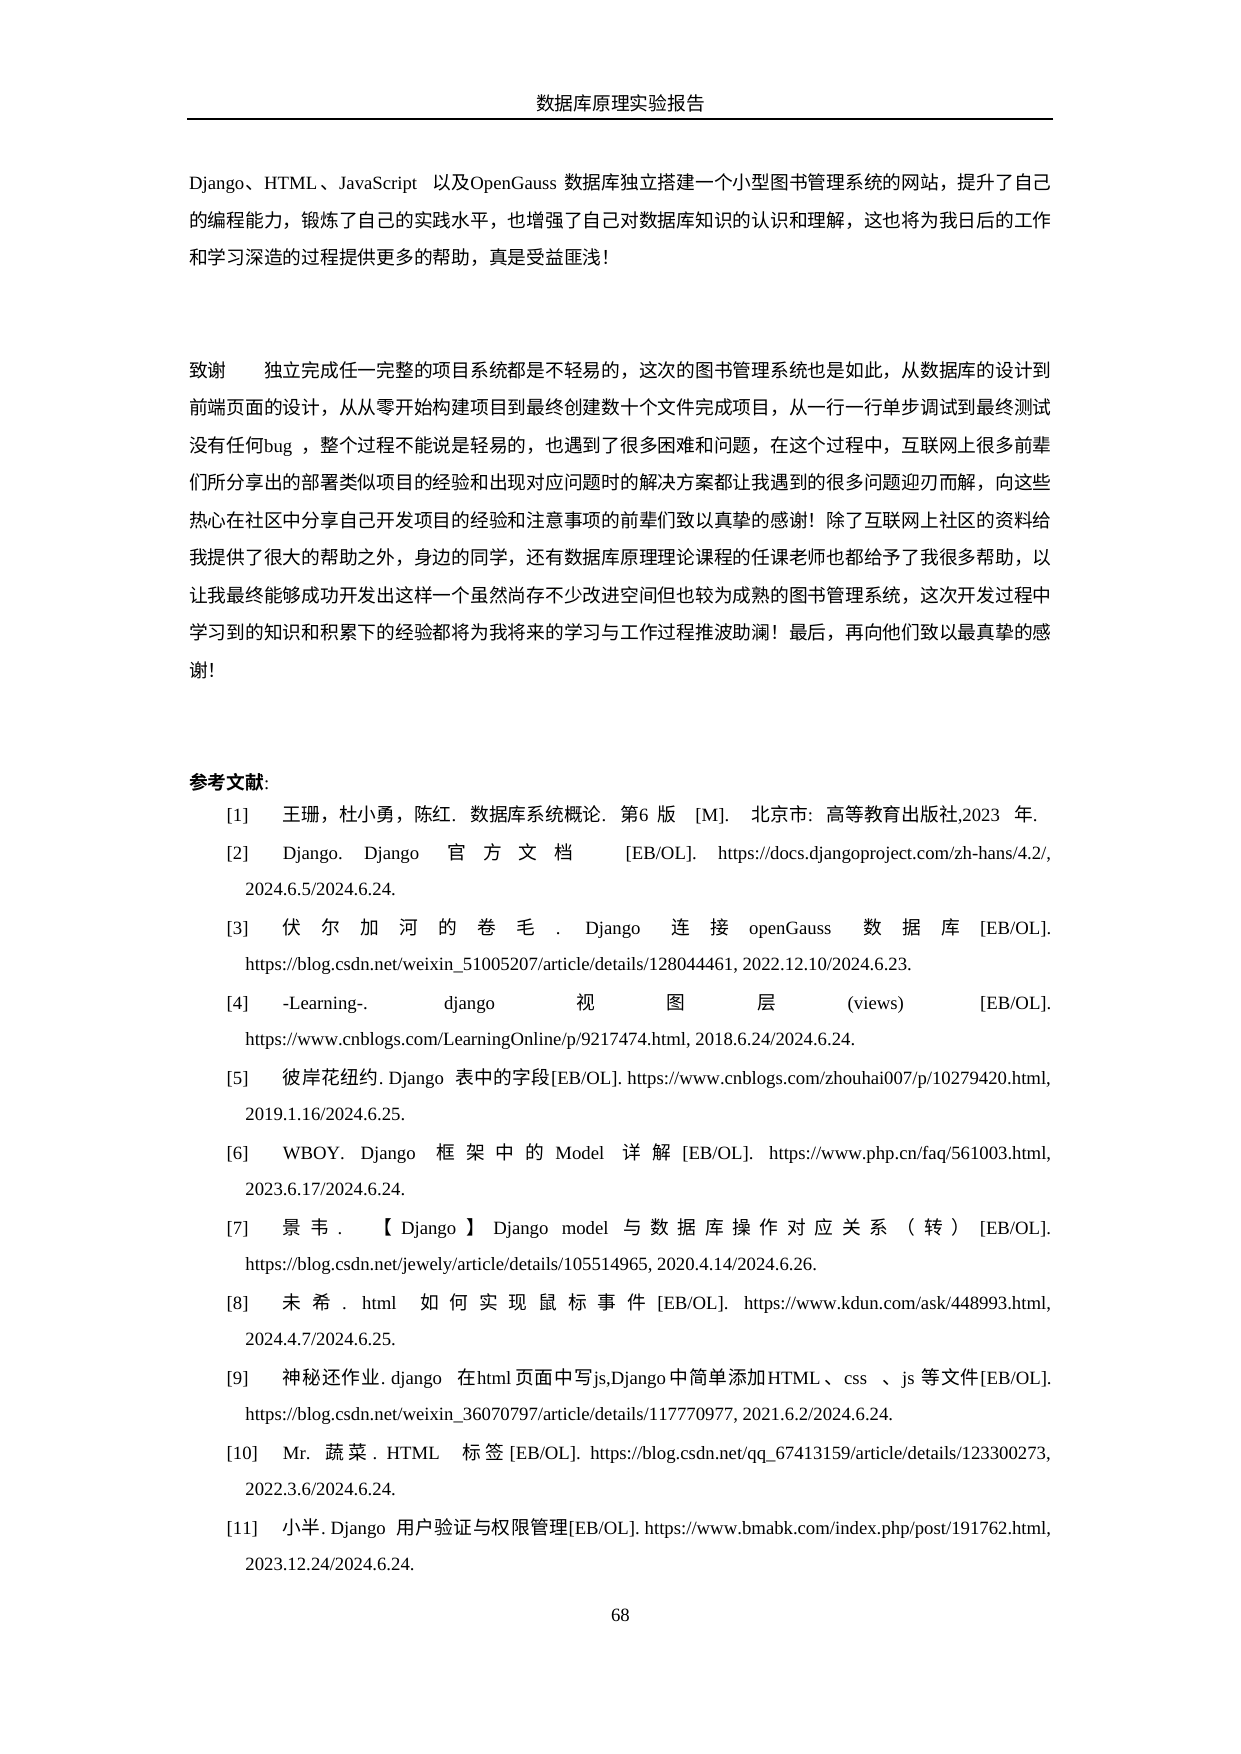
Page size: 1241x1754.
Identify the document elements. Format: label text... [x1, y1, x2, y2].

text Django. Django官方文档 [EB/OL]. https://docs.djangoproject.com/zh-hans/4.2/, 2024.6.5/2024.6.24. [224, 832, 1051, 907]
text 未希. html如何实现鼠标事件[EB/OL]. https://www.kdun.com/ask/448993.html, 2024.4.7/2024.6.25. [224, 1282, 1051, 1357]
text 彼岸花纽约. Django表中的字段[EB/OL]. https://www.cnblogs.com/zhouhai007/p/10279420.html, 2019.1.16/2024.6.25. [224, 1057, 1051, 1132]
text 致谢 独立完成任一完整的项目系统都是不轻易的，这次的图书管理系统也是如此，从数据库的设计到前端页面的设计，从从零开始构建项目到最终创建数十个文件完成项目，从一行一行单步调试到最终测试没有任何bug，整个过程不能说是轻易的，也遇到了很多困难和问题，在这个过程中，互联网上很多前辈们所分享出的部署类似项目的经验和出现对应问题时的解决方案都让我遇到的很多问题迎刃而解，向这些热心在社区中分享自己开发项目的经验和注意事项的前辈们致以真挚的感谢！除了互联网上社区的资料给我提供了很大的帮助之外，身边的同学，还有数据库原理理论课程的任课老师也都给予了我很多帮助，以让我最终能够成功开发出这样一个虽然尚存不少改进空间但也较为成熟的图书管理系统，这次开发过程中学习到的知识和积累下的经验都将为我将来的学习与工作过程推波助澜！最后，再向他们致以最真挚的感谢！ [189, 350, 1051, 688]
text 小半. Django 用户验证与权限管理[EB/OL]. https://www.bmabk.com/index.php/post/191762.html, 2023.12.24/2024.6.24. [224, 1507, 1051, 1582]
text 王珊，杜小勇，陈红. 数据库系统概论. 第6版 [M]. 北京市:高等教育出版社,2023年. [224, 795, 1051, 832]
text WBOY. Django框架中的Model详解[EB/OL]. https://www.php.cn/faq/561003.html, 2023.6.17/2024.6.24. [224, 1132, 1051, 1207]
text 参考文献: [189, 768, 1051, 795]
text 伏尔加河的卷毛. Django连接openGauss数据库[EB/OL]. https://blog.csdn.net/weixin_51005207/article/details/128044461, 2022.12.10/2024.6.23. [224, 907, 1051, 982]
text 神秘还作业. django在html页面中写js,Django中简单添加HTML、css、js等文件[EB/OL]. https://blog.csdn.net/weixin_36070797/article/details/117770977, 2021.6.2/2024.6.24. [224, 1357, 1051, 1432]
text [189, 163, 1051, 275]
text 景韦. 【Django】Django model与数据库操作对应关系（转）[EB/OL]. https://blog.csdn.net/jewely/article/details/105514965, 2020.4.14/2024.6.26. [224, 1207, 1051, 1282]
text -Learning-. django视图层(views) [EB/OL]. https://www.cnblogs.com/LearningOnline/p/9217474.html, 2018.6.24/2024.6.24. [224, 982, 1051, 1057]
text Mr.蔬菜. HTML 标签[EB/OL]. https://blog.csdn.net/qq_67413159/article/details/123300273, 2022.3.6/2024.6.24. [224, 1432, 1051, 1507]
